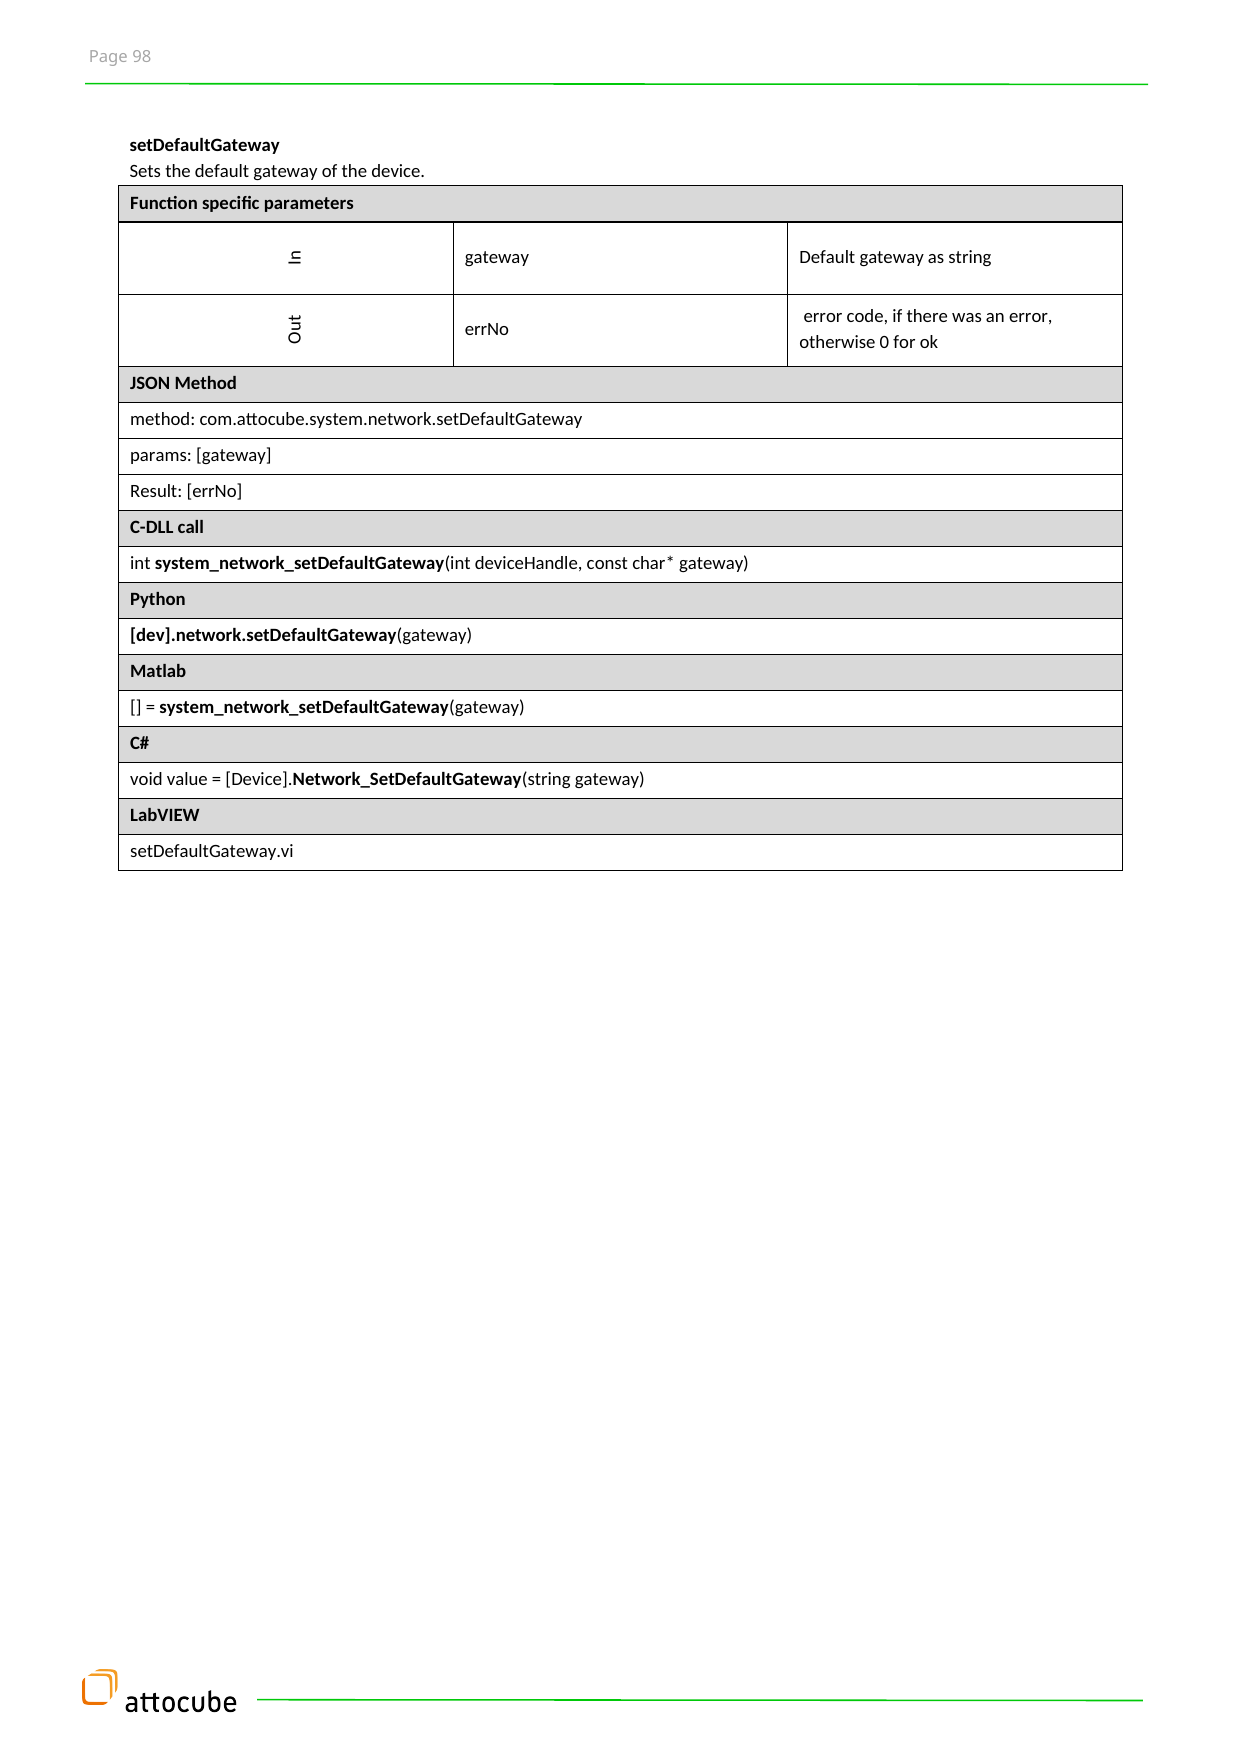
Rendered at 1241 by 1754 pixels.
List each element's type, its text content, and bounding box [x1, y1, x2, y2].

table_header [dev].network.setDefaultGateway(gateway) [119, 619, 1122, 654]
table_header method: com.attocube.system.network.setDefaultGateway [119, 403, 1122, 438]
table_header C-DLL call [119, 511, 1122, 546]
table_header Python [119, 583, 1122, 618]
table_cell errNo [454, 295, 787, 366]
table_header LabVIEW [119, 799, 1122, 834]
table_header Default gateway as string [788, 223, 1122, 293]
table_header Function specific parameters [119, 186, 1122, 221]
table_header In [119, 223, 453, 293]
table_header C# [119, 727, 1122, 762]
table_cell params: [gateway] [119, 439, 1122, 474]
table_cell Result: [errNo] [119, 475, 1122, 510]
table_header Matlab [119, 655, 1122, 690]
table_header setDefaultGateway Sets the default gateway of the device. [118, 133, 1122, 185]
table_header int system_network_setDefaultGateway(int deviceHandle, const char* gateway) [119, 547, 1122, 582]
table_header setDefaultGateway.vi [119, 835, 1122, 870]
table_header JSON Method [119, 367, 1122, 402]
picture [68, 1663, 248, 1716]
table_header gateway [454, 223, 787, 293]
table_cell Out [119, 295, 453, 366]
table_header void value = [Device].Network_SetDefaultGateway(string gateway) [119, 763, 1122, 798]
table_cell error code, if there was an error, otherwise 0 for ok [788, 295, 1122, 366]
table_header [] = system_network_setDefaultGateway(gateway) [119, 691, 1122, 726]
